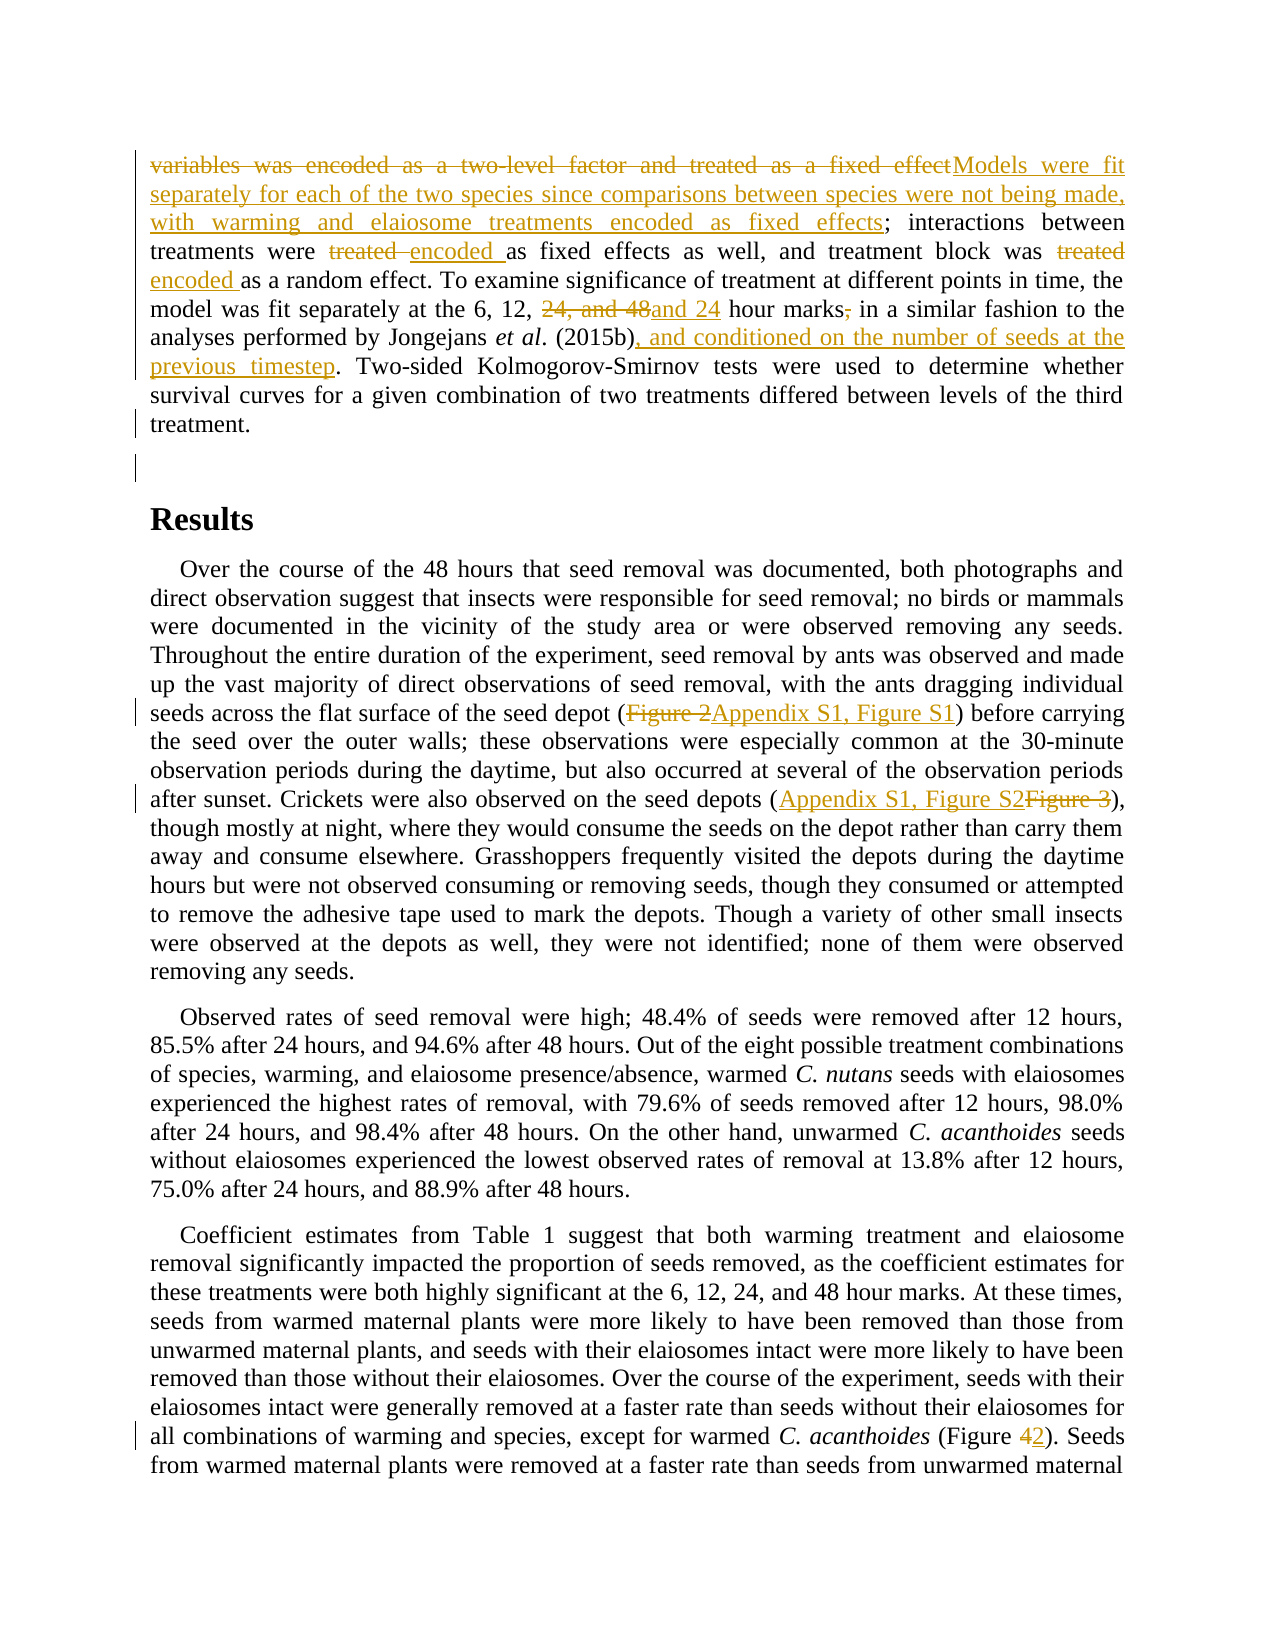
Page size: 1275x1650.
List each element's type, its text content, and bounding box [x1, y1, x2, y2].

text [150, 150, 1125, 204]
text Over the course of the 48 hours that seed removal was documented, both photographs and direct observation suggest that insects were responsible for seed removal; no birds or mammals were documented in the vicinity of the study area or were observed removing any seeds. Throughout the entire duration of the experiment, seed removal by ants was observed and made up the vast majority of direct observations of seed removal, with the ants dragging individual seeds across the flat surface of the seed depot () before carrying the seed over the outer walls; these observations were especially common at the 30-minute observation periods during the daytime, but also occurred at several of the observation periods after sunset. Crickets were also observed on the seed depots (), though mostly at night, where they would consume the seeds on the depot rather than carry them away and consume elsewhere. Grasshoppers frequently visited the depots during the daytime hours but were not observed consuming or removing seeds, though they consumed or attempted to remove the adhesive tape used to mark the depots. Though a variety of other small insects were observed at the depots as well, they were not identified; none of them were observed removing any seeds. [150, 554, 1125, 985]
text Observed rates of seed removal were high; 48.4% of seeds were removed after 12 hours, 85.5% after 24 hours, and 94.6% after 48 hours. Out of the eight possible treatment combinations of species, warming, and elaiosome presence/absence, warmed C. nutans seeds with elaiosomes experienced the highest rates of removal, with 79.6% of seeds removed after 12 hours, 98.0% after 24 hours, and 98.4% after 48 hours. On the other hand, unwarmed C. acanthoides seeds without elaiosomes experienced the lowest observed rates of removal at 13.8% after 12 hours, 75.0% after 24 hours, and 88.9% after 48 hours. [150, 1002, 1125, 1203]
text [150, 1220, 1125, 1478]
text Results [150, 499, 1125, 537]
